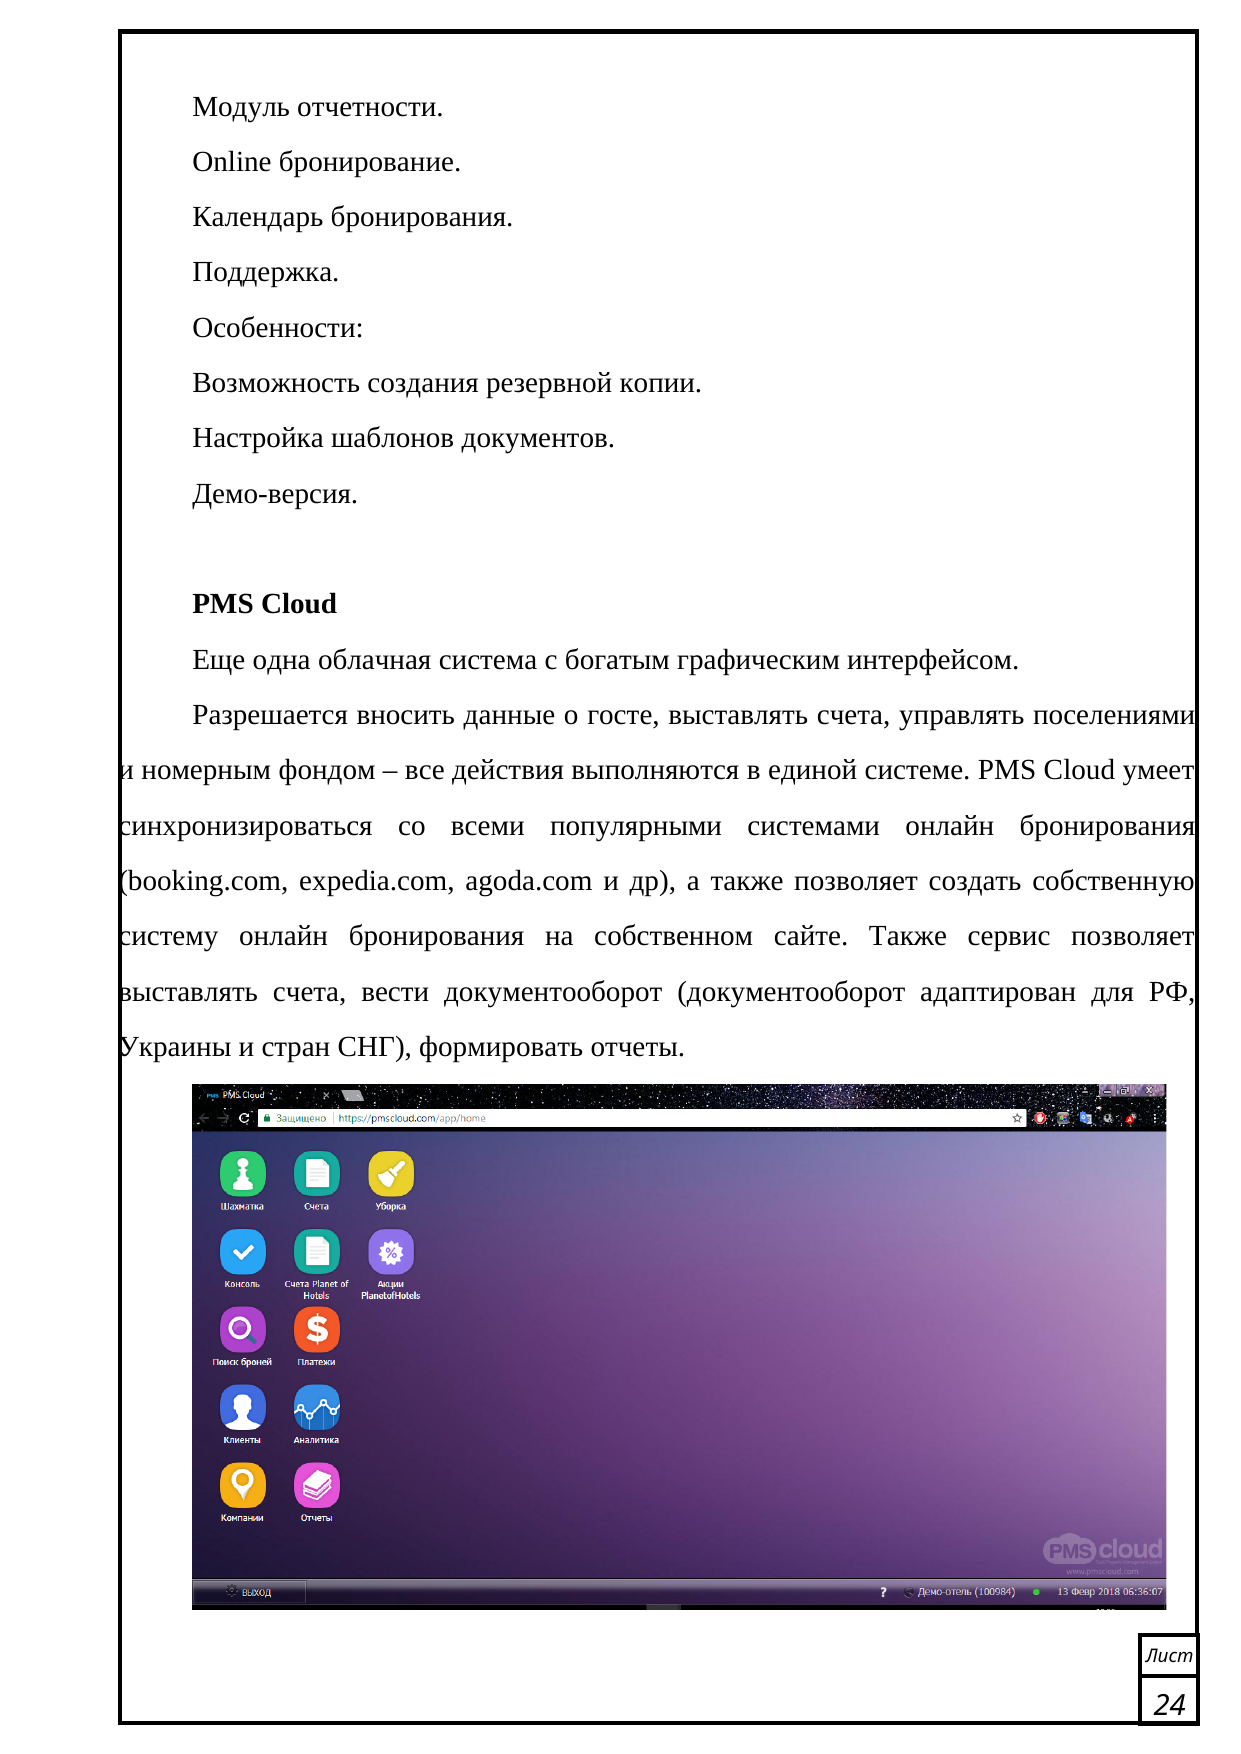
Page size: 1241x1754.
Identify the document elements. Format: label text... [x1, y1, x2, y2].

text Еще одна облачная система с богатым графическим интерфейсом. [118, 642, 1196, 675]
text Модуль отчетности. [118, 89, 1196, 122]
text Возможность создания резервной копии. [118, 365, 1196, 399]
text Разрешается вносить данные о госте, выставлять счета, управлять поселениями и номерным фондом – все действия выполняются в единой системе. PMS Cloud умеет синхронизироваться со всеми популярными системами онлайн бронирования (booking.com, expedia.com, agoda.com и др), а также позволяет создать собственную систему онлайн бронирования на собственном сайте. Также сервис позволяет выставлять счета, вести документооборот (документооборот адаптирован для РФ, Украины и стран СНГ), формировать отчеты. [118, 697, 1196, 1062]
text Демо-версия. [118, 476, 1196, 509]
text PMS Cloud [118, 586, 1196, 620]
text Поддержка. [118, 254, 1196, 288]
picture [192, 1084, 1167, 1610]
text Особенности: [118, 310, 1196, 343]
text Настройка шаблонов документов. [118, 421, 1196, 454]
text Online бронирование. [118, 144, 1196, 177]
text Календарь бронирования. [118, 199, 1196, 233]
